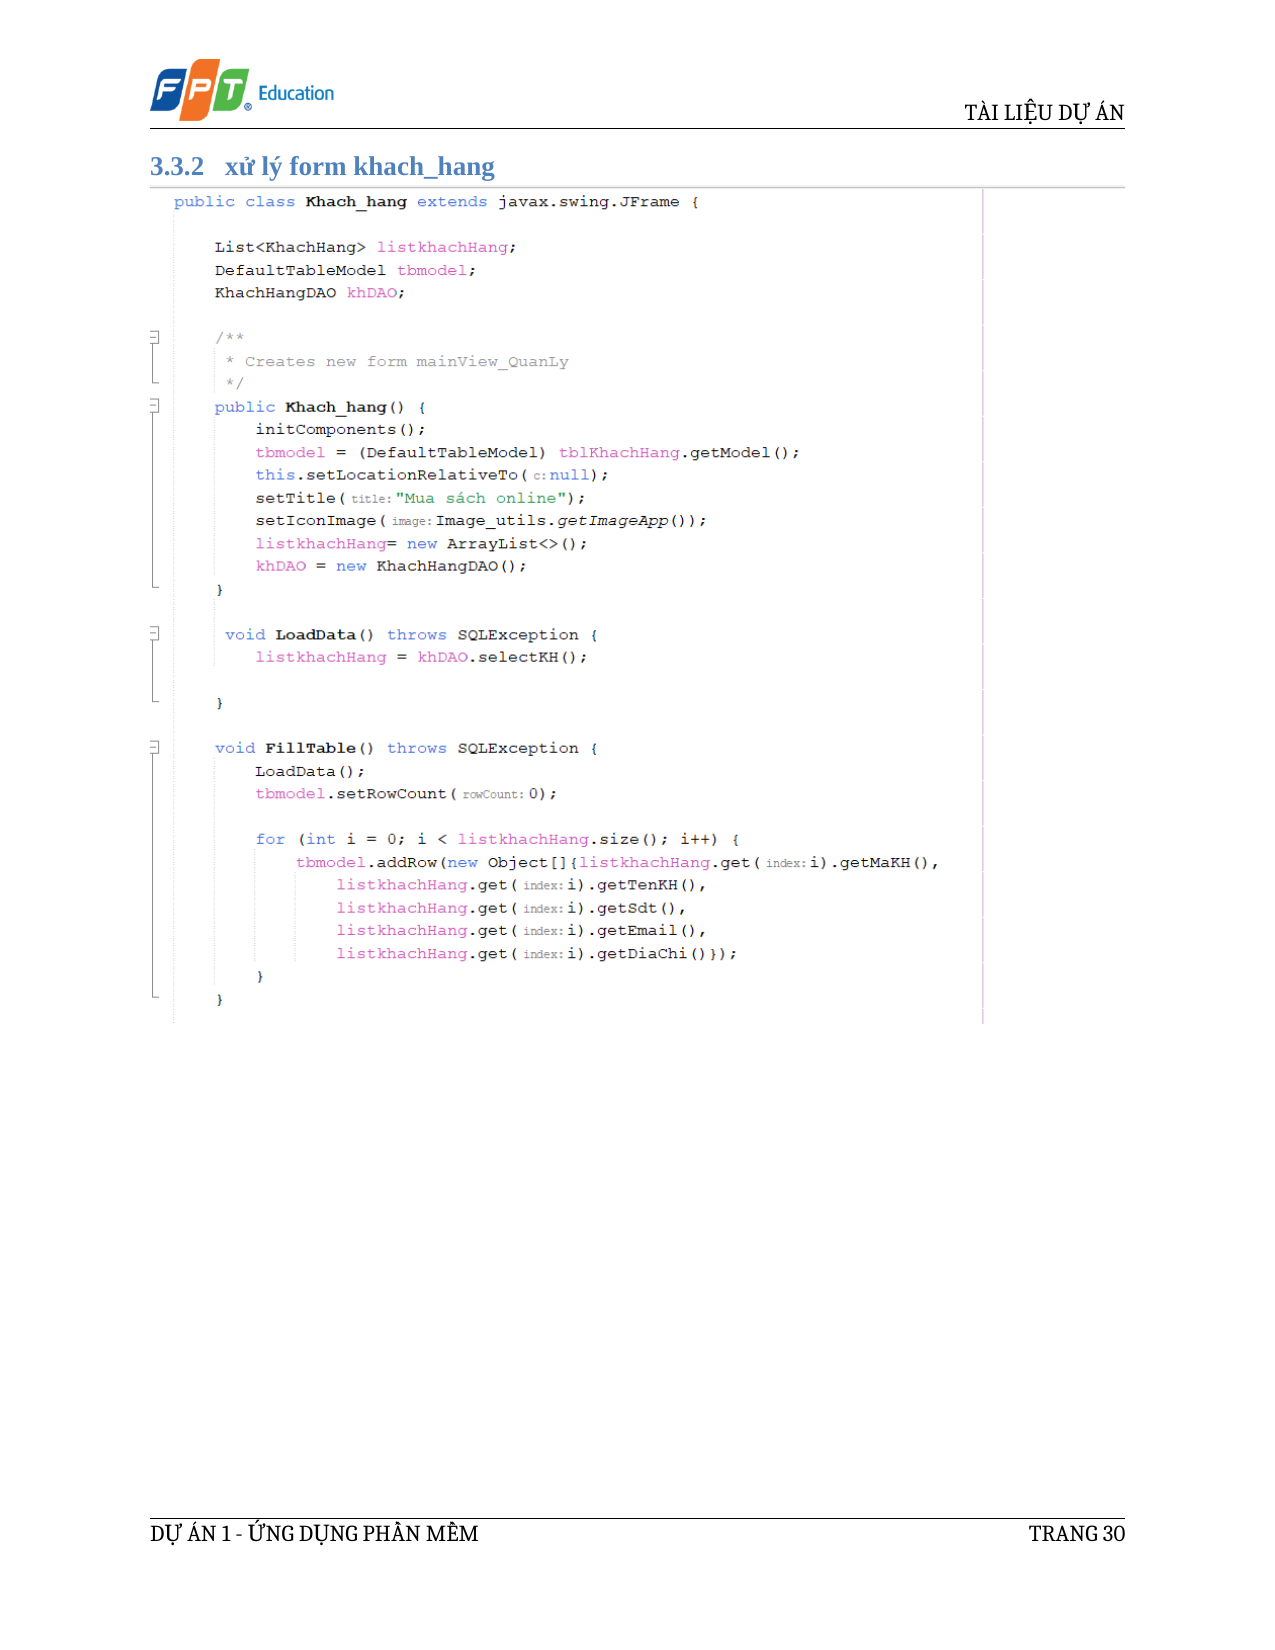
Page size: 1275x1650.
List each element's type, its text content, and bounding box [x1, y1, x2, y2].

picture [150, 59, 336, 121]
picture [150, 185, 1125, 1024]
subtitle xử lý form khach_hang [150, 150, 1125, 181]
